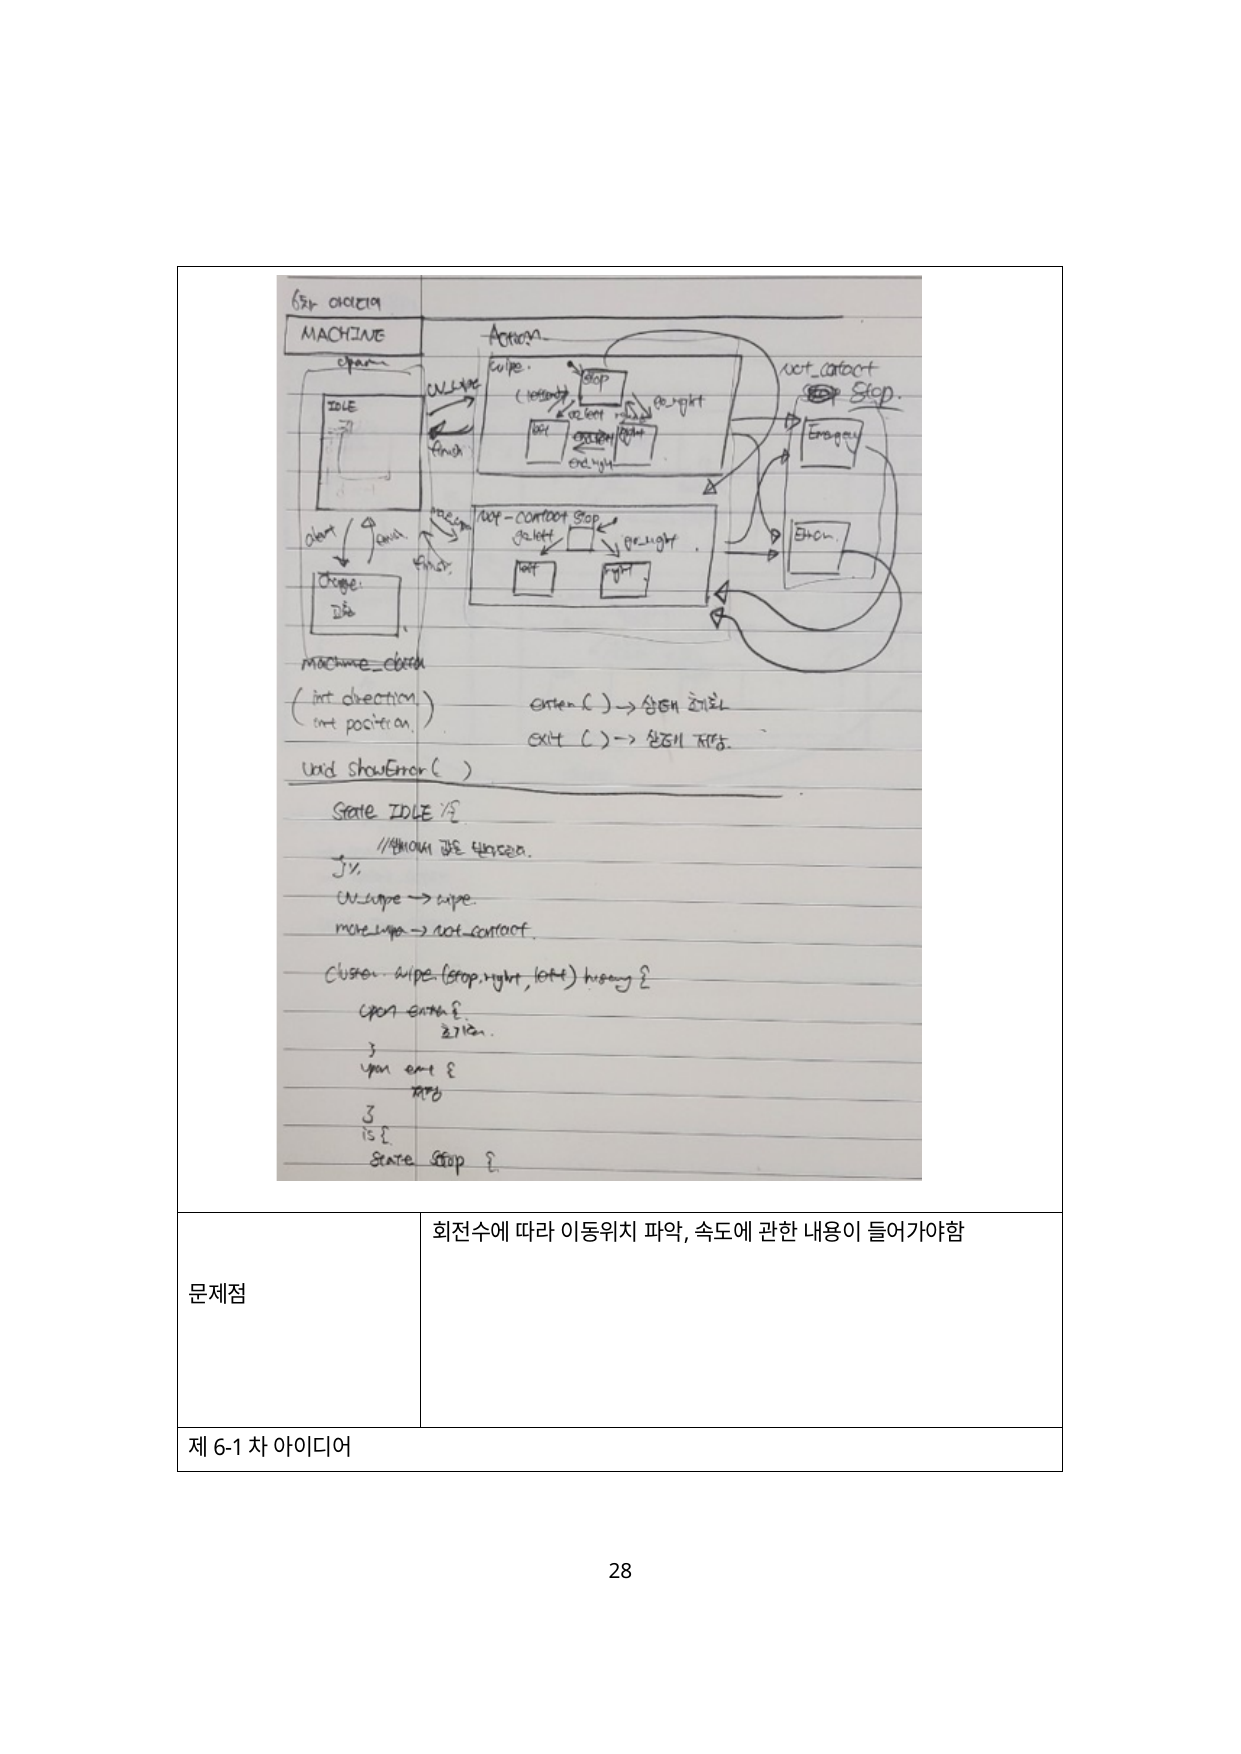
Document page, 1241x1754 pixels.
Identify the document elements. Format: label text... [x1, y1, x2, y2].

table_cell 회전수에 따라 이동위치 파악, 속도에 관한 내용이 들어가야함 [421, 1213, 1062, 1427]
picture [276, 275, 922, 1181]
table_cell [178, 267, 1062, 1212]
table_cell 제6-1차 아이디어 [178, 1428, 1062, 1471]
table_cell 문제점 [178, 1213, 420, 1427]
